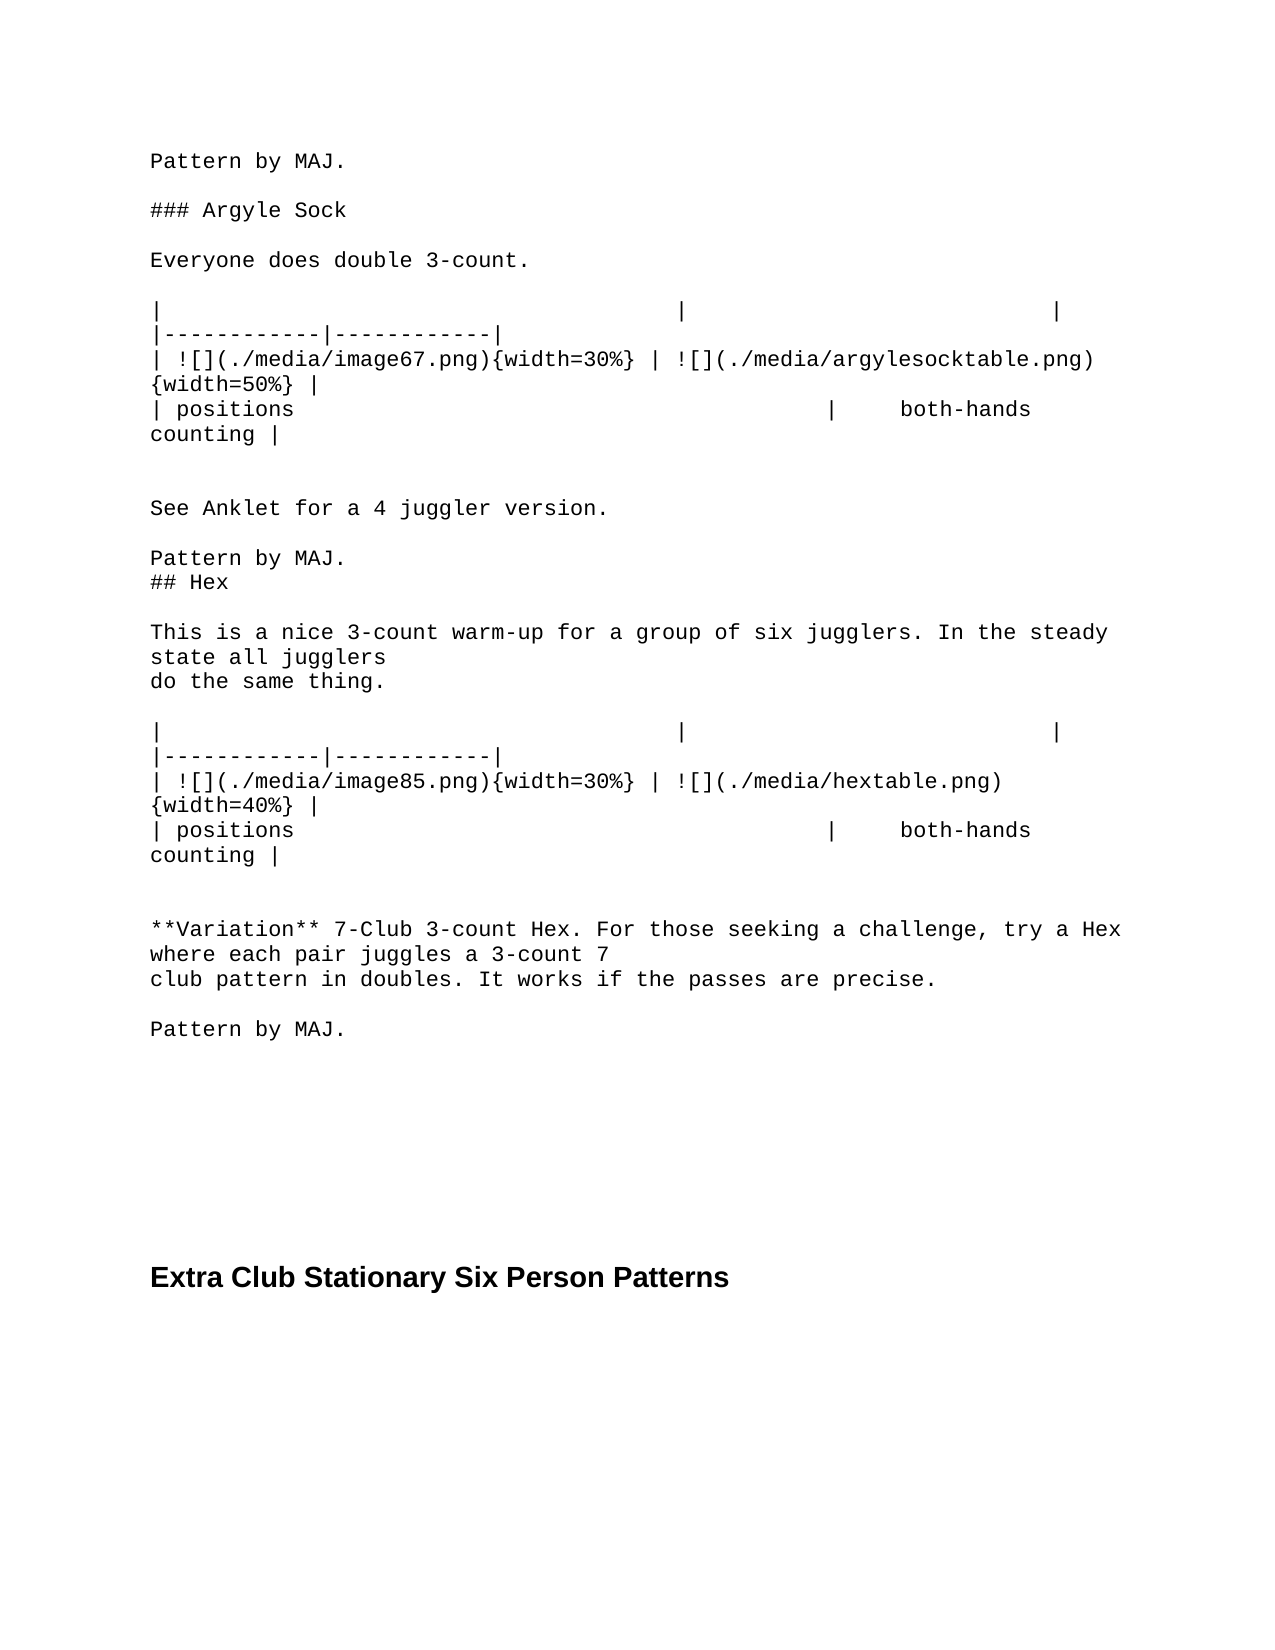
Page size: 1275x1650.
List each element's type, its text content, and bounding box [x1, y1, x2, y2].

subtitle ## Hex This is a nice 3-count warm-up for a group of six jugglers. In the steady state all jugglers do the same thing. | | | |------------|------------| | ![](./media/image85.png){width=30%} | ![](./media/hextable.png){width=40%} | | positions | both-hands counting | **Variation** 7-Club 3-count Hex. For those seeking a challenge, try a Hex where each pair juggles a 3-count 7 club pattern in doubles. It works if the passes are precise. Pattern by MAJ. [150, 571, 1125, 1081]
subtitle Extra Club Stationary Six Person Patterns [150, 1261, 1125, 1294]
subtitle Pattern by MAJ. ### Argyle Sock Everyone does double 3-count. | | | |------------|------------| | ![](./media/image67.png){width=30%} | ![](./media/argylesocktable.png){width=50%} | | positions | both-hands counting | See Anklet for a 4 juggler version. Pattern by MAJ. [150, 150, 1125, 571]
